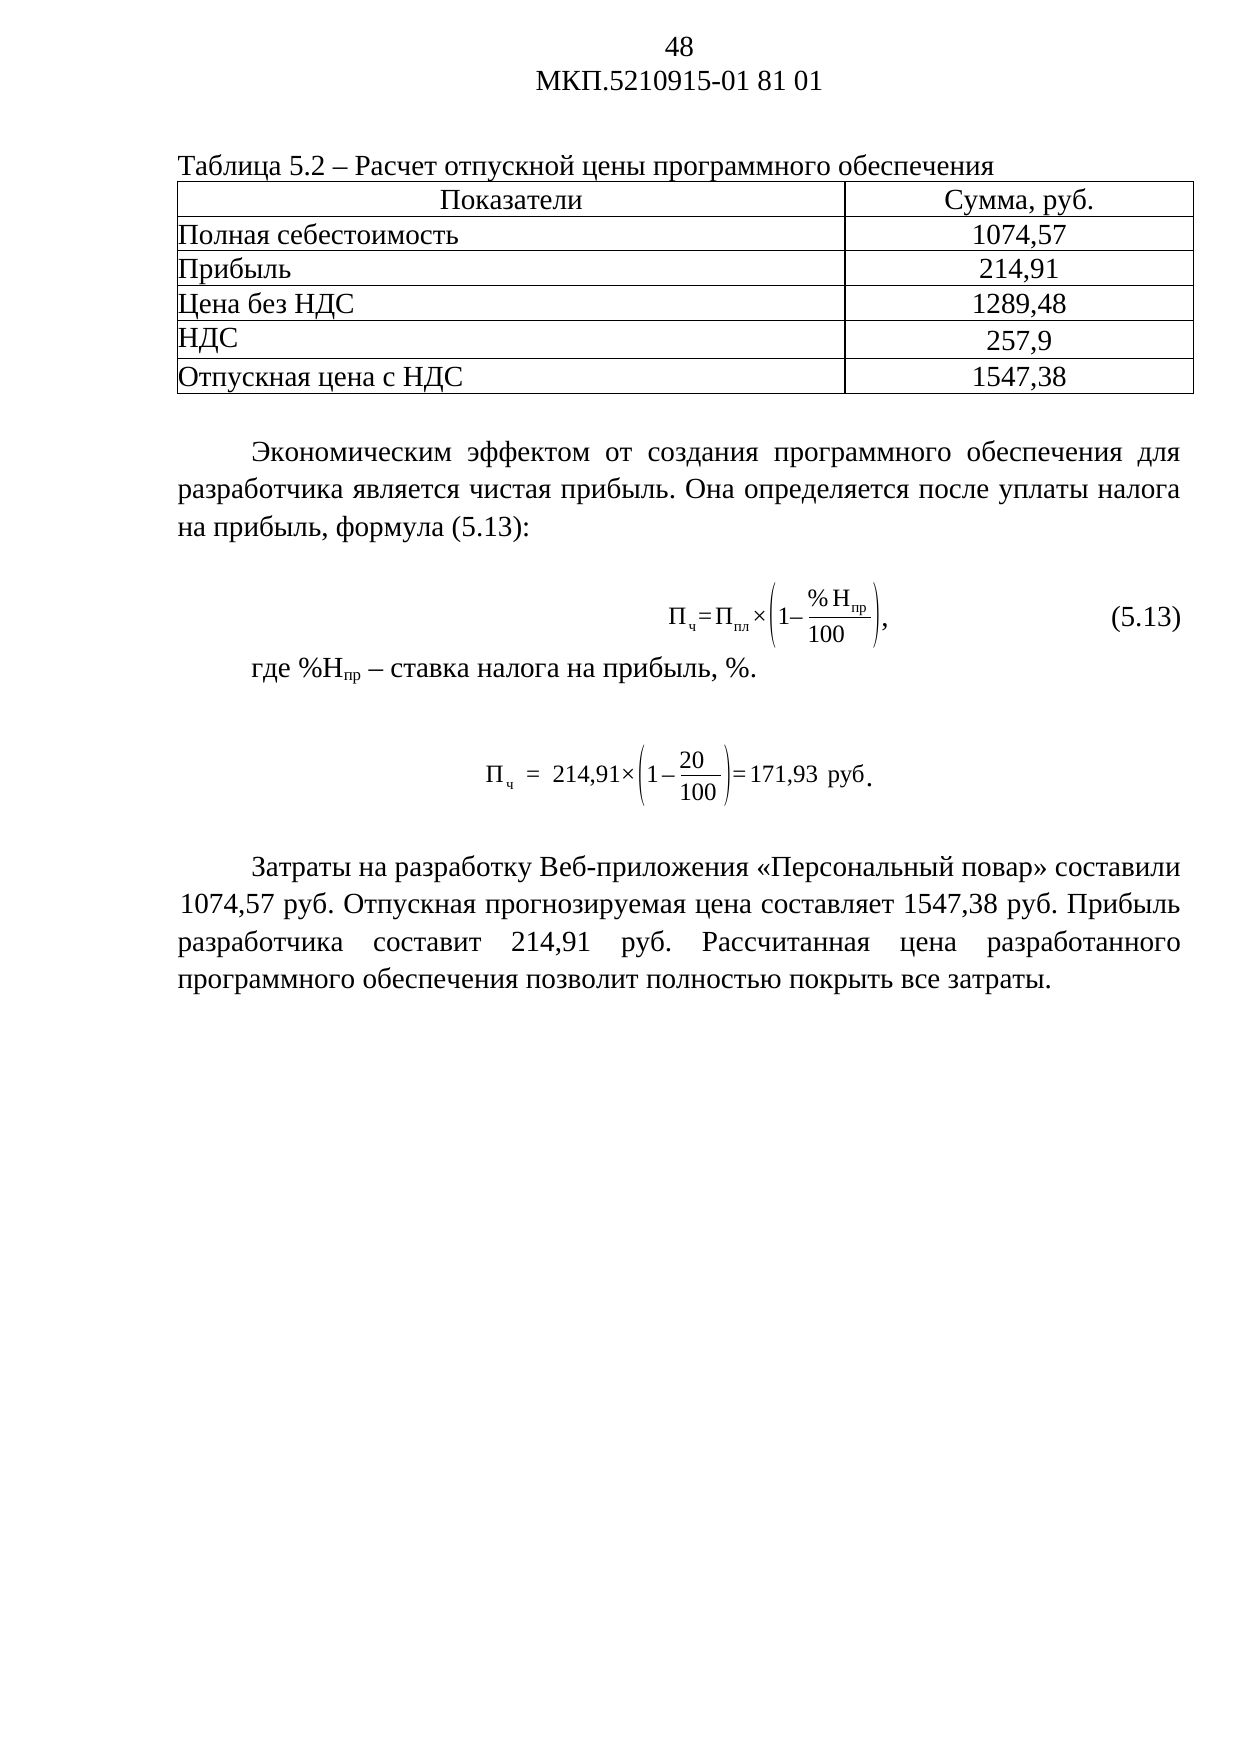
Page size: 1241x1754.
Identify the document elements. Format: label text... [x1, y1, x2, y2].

table_header Сумма, руб. [846, 182, 1193, 216]
text Таблица 5.2 – Расчет отпускной цены программного обеспечения [177, 148, 1181, 181]
table_cell 257,9 [846, 321, 1193, 358]
text . [177, 744, 1181, 809]
table_cell 1074,57 [846, 217, 1193, 250]
table_header Показатели [178, 182, 844, 216]
text Экономическим эффектом от создания программного обеспечения для разработчика является чистая прибыль. Она определяется после уплаты налога на прибыль, формула (5.13): [177, 431, 1181, 544]
text Затраты на разработку Веб-приложения «Персональный повар» составили 1074,57 руб. Отпускная прогнозируемая цена составляет 1547,38 руб. Прибыль разработчика составит 214,91 руб. Рассчитанная цена разработанного программного обеспечения позволит полностью покрыть все затраты. [177, 846, 1181, 996]
text где %Нпр – ставка налога на прибыль, %. [177, 650, 1181, 684]
text , (5.13) [177, 581, 1181, 650]
